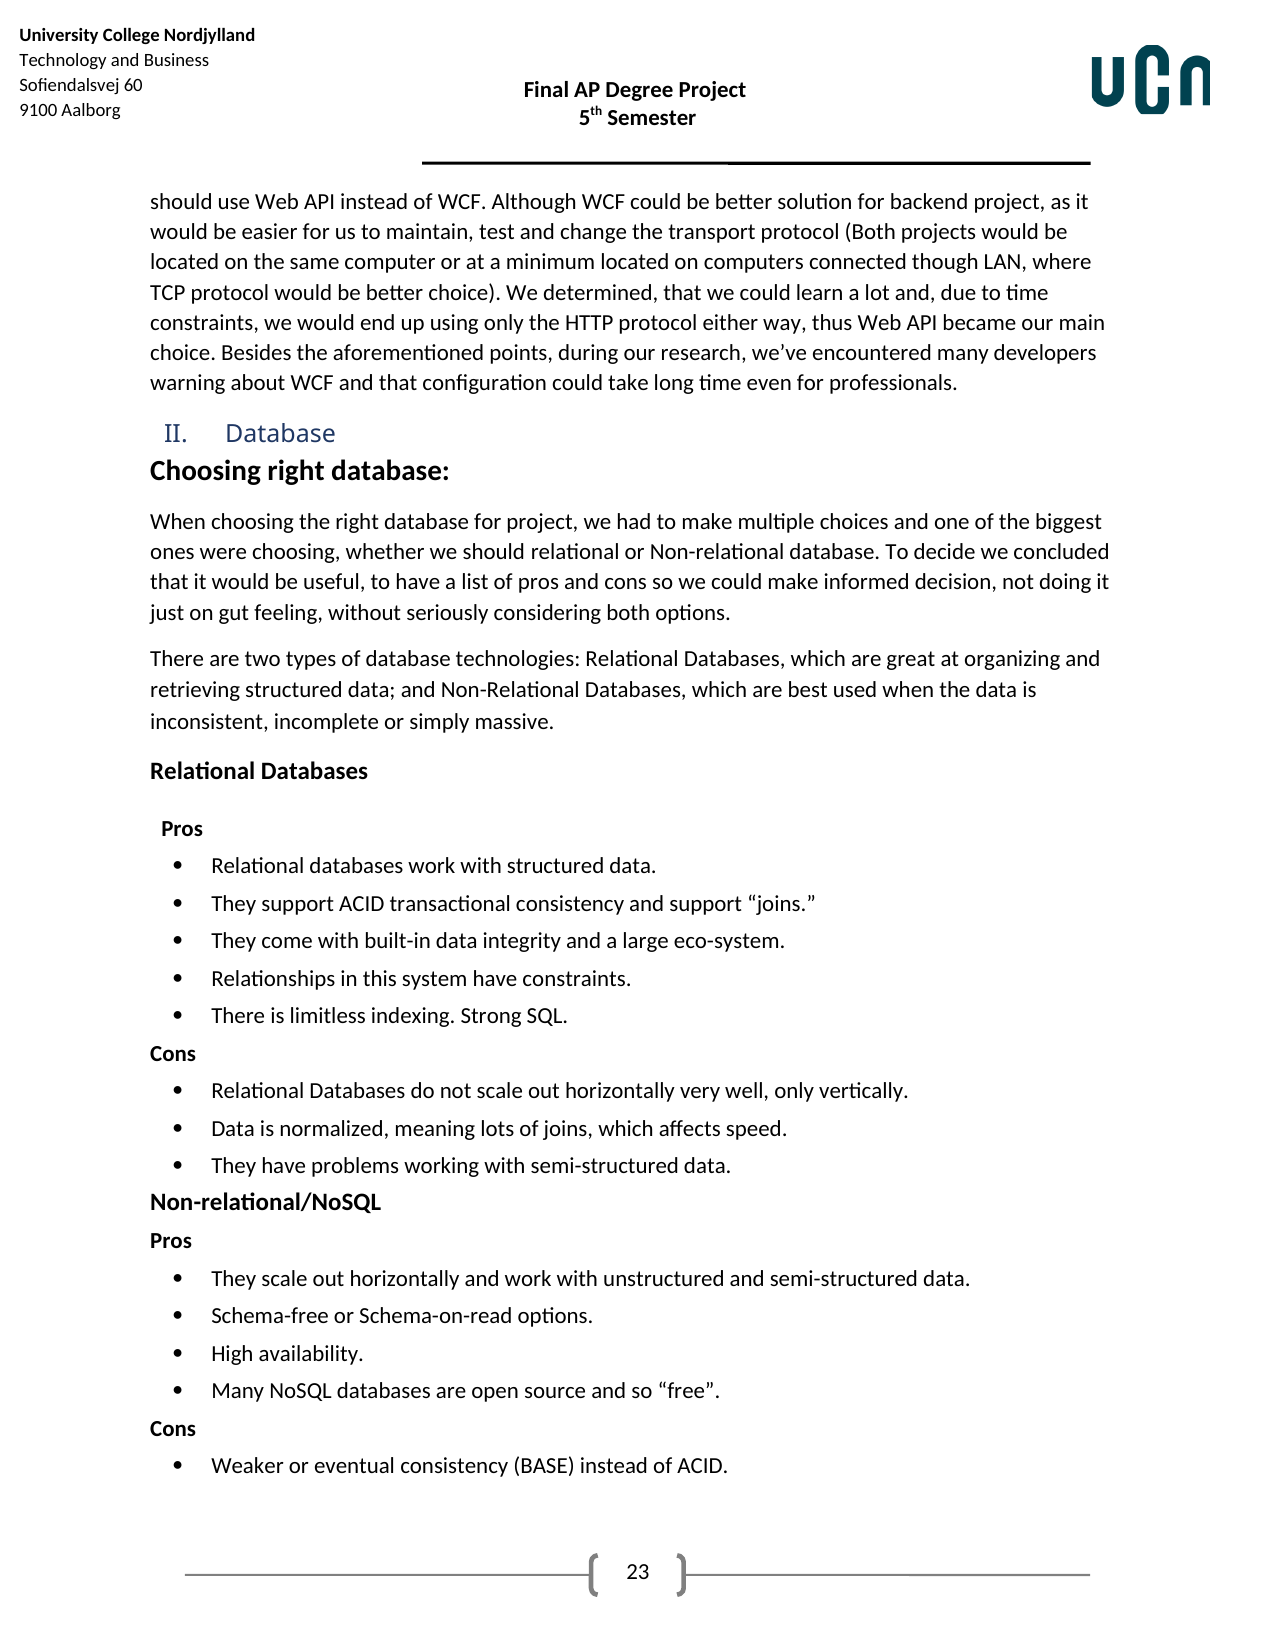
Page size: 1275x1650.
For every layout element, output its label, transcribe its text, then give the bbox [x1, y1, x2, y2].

list Schema-free or Schema-on-read options. [173, 1292, 1125, 1329]
list They support ACID transactional consistency and support “joins.” [173, 879, 1125, 917]
text Pros [150, 1217, 1125, 1254]
text Non-relational/NoSQL [150, 1179, 1125, 1217]
list Data is normalized, meaning lots of joins, which affects speed. [173, 1104, 1125, 1142]
text Pros [150, 804, 1125, 842]
list They scale out horizontally and work with unstructured and semi-structured data. [173, 1254, 1125, 1292]
text When choosing the right database for project, we had to make multiple choices and one of the biggest ones were choosing, whether we should relational or Non-relational database. To decide we concluded that it would be useful, to have a list of pros and cons so we could make informed decision, not doing it just on gut feeling, without seriously considering both options. [150, 507, 1125, 626]
subtitle Database [187, 415, 1125, 449]
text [150, 187, 1125, 396]
list High availability. [173, 1329, 1125, 1367]
text Choosing right database: [150, 452, 1125, 488]
list There is limitless indexing. Strong SQL. [173, 992, 1125, 1029]
list Relational databases work with structured data. [173, 842, 1125, 879]
list Relationships in this system have constraints. [173, 954, 1125, 992]
text There are two types of database technologies: Relational Databases, which are great at organizing and retrieving structured data; and Non-Relational Databases, which are best used when the data is inconsistent, incomplete or simply massive. [150, 644, 1125, 736]
list Weaker or eventual consistency (BASE) instead of ACID. [173, 1442, 1125, 1479]
list Many NoSQL databases are open source and so “free”. [173, 1367, 1125, 1404]
text Cons [150, 1404, 1125, 1442]
list They come with built-in data integrity and a large eco-system. [173, 917, 1125, 954]
picture [1091, 45, 1210, 114]
text Relational Databases [150, 755, 1125, 785]
list Relational Databases do not scale out horizontally very well, only vertically. [173, 1067, 1125, 1104]
text Cons [150, 1029, 1125, 1067]
list They have problems working with semi-structured data. [173, 1142, 1125, 1179]
